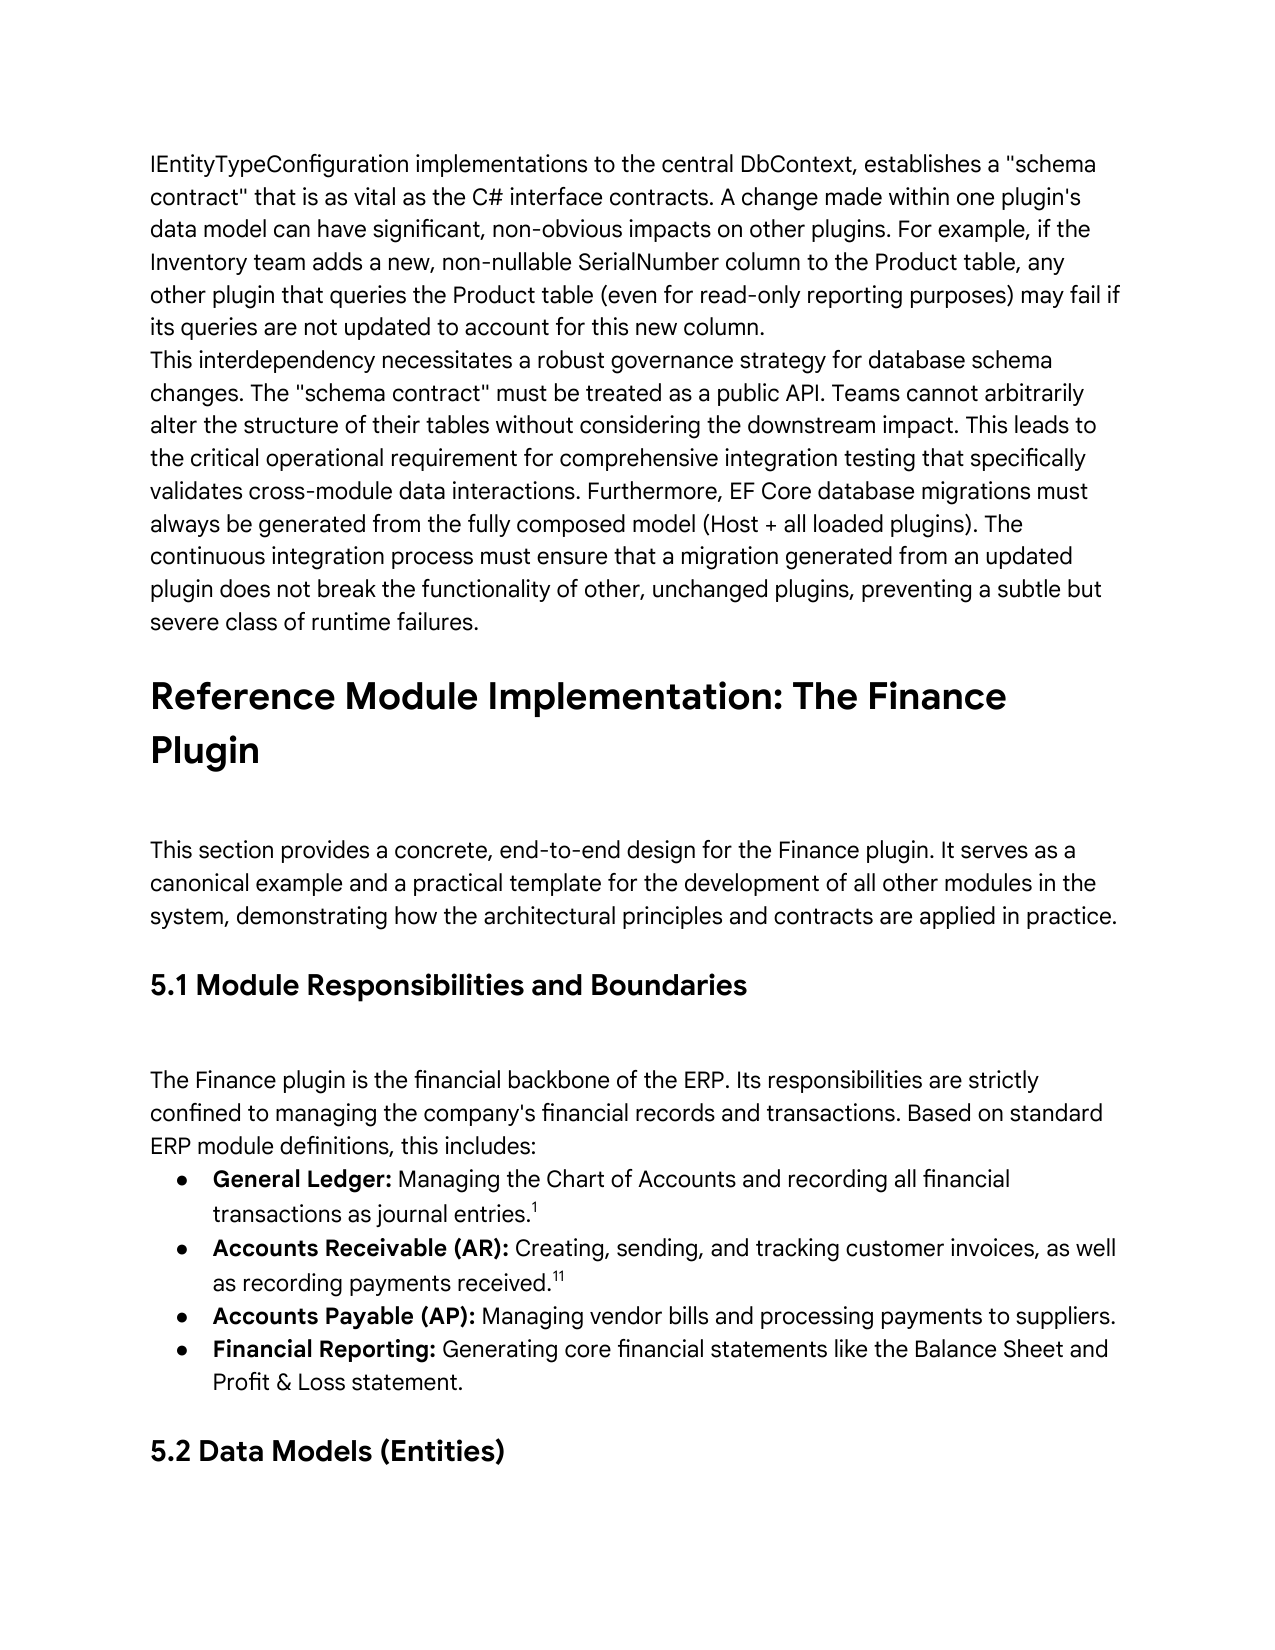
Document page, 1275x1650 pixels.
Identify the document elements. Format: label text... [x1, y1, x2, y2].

subtitle Reference Module Implementation: The Finance Plugin [150, 673, 1125, 774]
text This interdependency necessitates a robust governance strategy for database schema changes. The "schema contract" must be treated as a public API. Teams cannot arbitrarily alter the structure of their tables without considering the downstream impact. This leads to the critical operational requirement for comprehensive integration testing that specifically validates cross-module data interactions. Furthermore, EF Core database migrations must always be generated from the fully composed model (Host + all loaded plugins). The continuous integration process must ensure that a migration generated from an updated plugin does not break the functionality of other, unchanged plugins, preventing a subtle but severe class of runtime failures. [150, 346, 1125, 637]
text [150, 150, 1125, 342]
text The Finance plugin is the financial backbone of the ERP. Its responsibilities are strictly confined to managing the company's financial records and transactions. Based on standard ERP module definitions, this includes: [150, 1067, 1125, 1161]
list General Ledger: Managing the Chart of Accounts and recording all financial transactions as journal entries.1 [175, 1165, 1125, 1229]
text This section provides a concrete, end-to-end design for the Finance plugin. It serves as a canonical example and a practical template for the development of all other modules in the system, demonstrating how the architectural principles and contracts are applied in practice. [150, 837, 1125, 931]
list Accounts Receivable (AR): Creating, sending, and tracking customer invoices, as well as recording payments received.11 [175, 1234, 1125, 1298]
list Accounts Payable (AP): Managing vendor bills and processing payments to suppliers. [175, 1303, 1125, 1331]
subtitle 5.2 Data Models (Entities) [150, 1433, 1125, 1470]
subtitle 5.1 Module Responsibilities and Boundaries [150, 967, 1125, 1004]
list Financial Reporting: Generating core financial statements like the Balance Sheet and Profit & Loss statement. [175, 1335, 1125, 1397]
